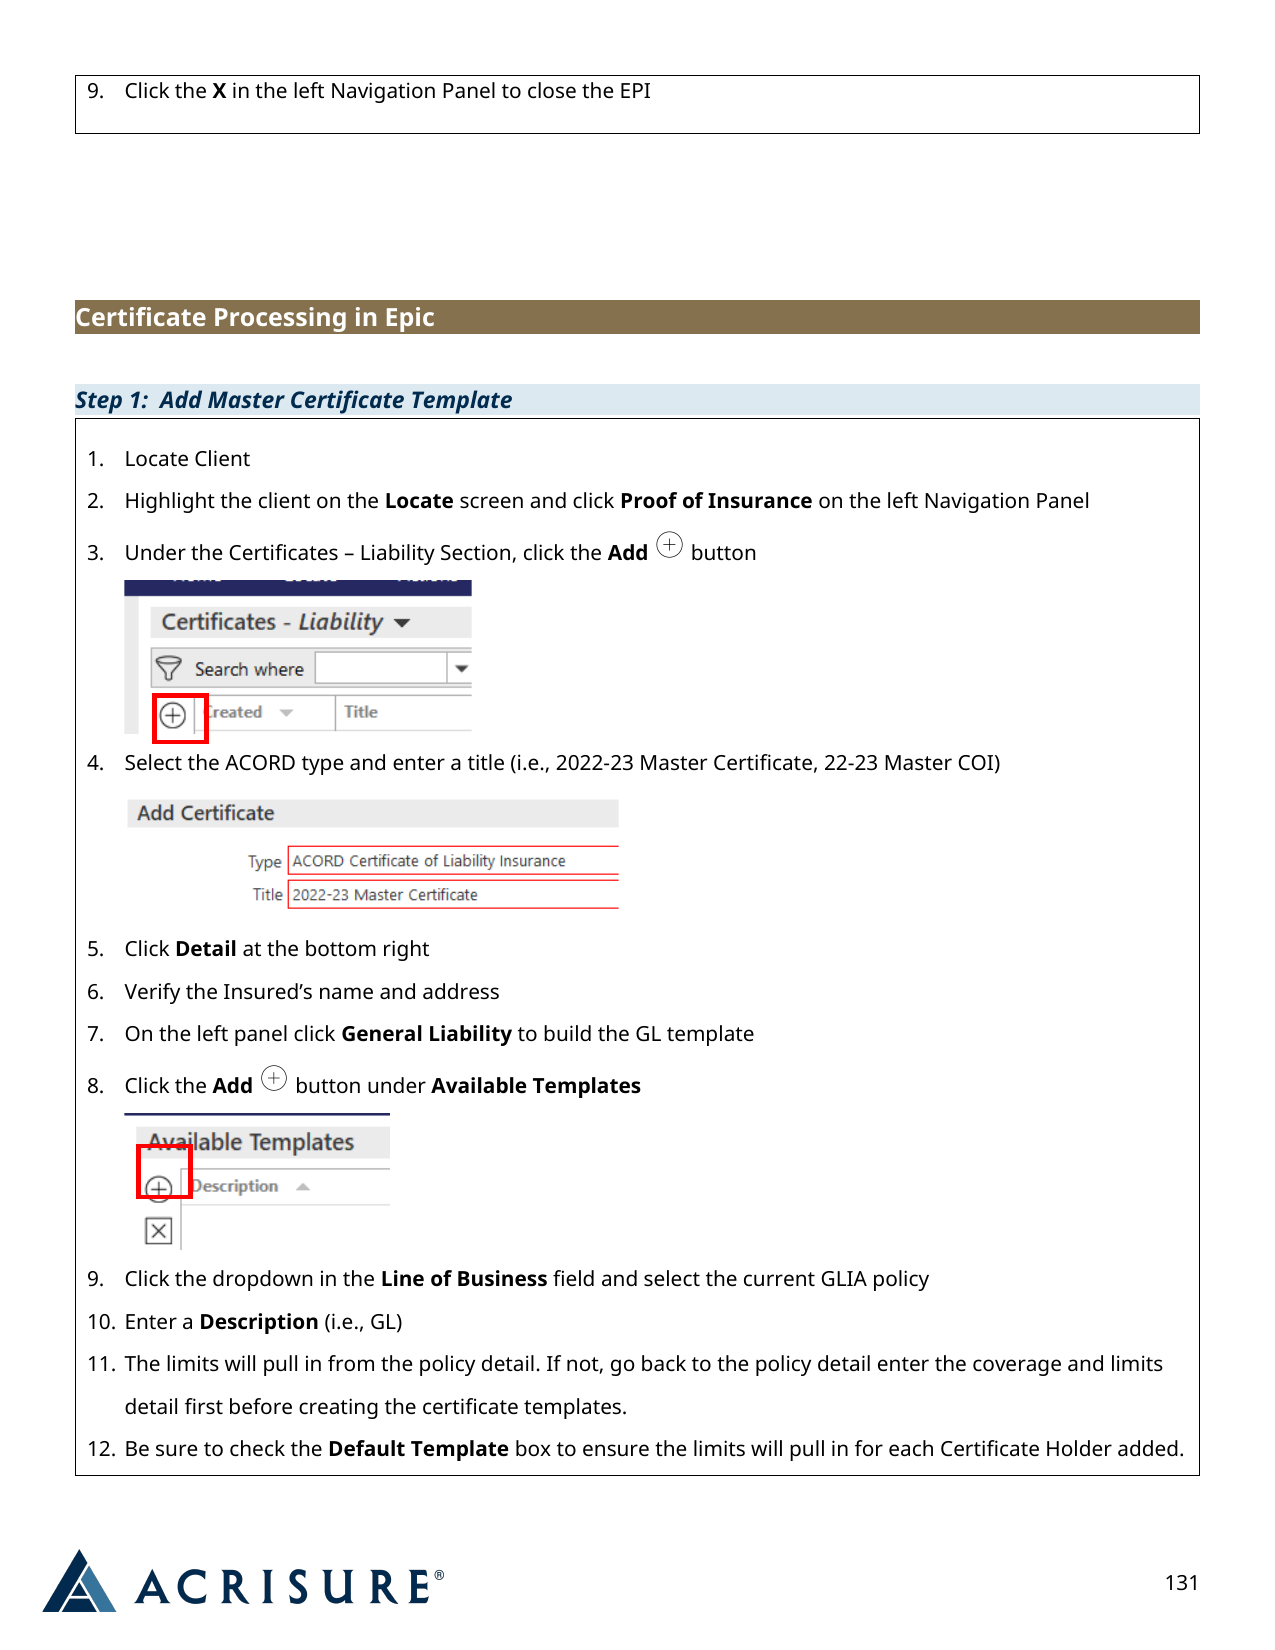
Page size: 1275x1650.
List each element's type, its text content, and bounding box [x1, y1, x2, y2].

picture [124, 580, 472, 734]
picture [42, 1549, 444, 1612]
subtitle Step 1: Add Master Certificate Template [75, 384, 1200, 415]
picture [653, 529, 685, 561]
picture [157, 698, 204, 734]
picture [124, 1113, 390, 1250]
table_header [76, 76, 1199, 133]
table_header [76, 419, 1199, 1475]
picture [258, 1062, 290, 1094]
text Certificate Processing in Epic [75, 300, 1200, 334]
picture [124, 790, 619, 921]
